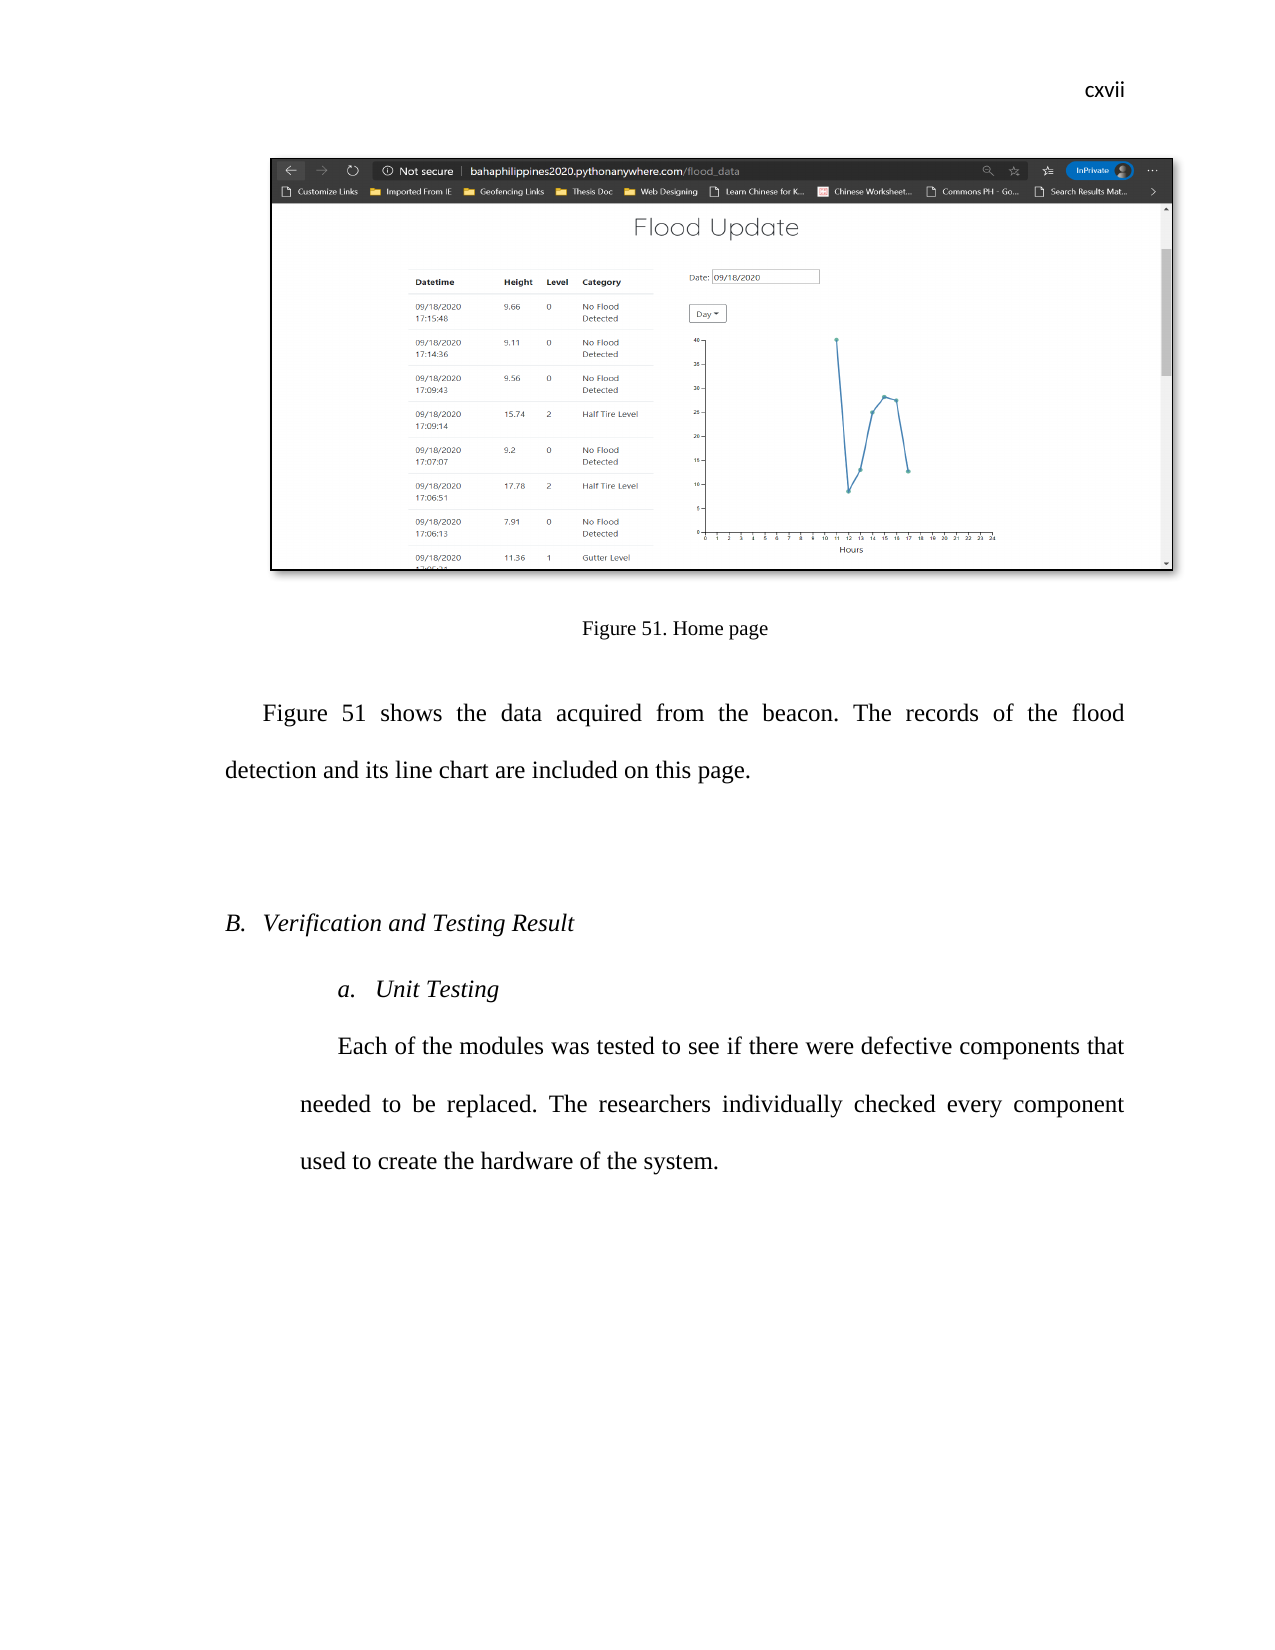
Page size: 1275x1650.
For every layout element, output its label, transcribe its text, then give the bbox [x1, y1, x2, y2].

text Each of the modules was tested to see if there were defective components that needed to be replaced. The researchers individually checked every component used to create the hardware of the system. [300, 1031, 1125, 1175]
picture [272, 159, 1172, 569]
subtitle Figure 51. Home page [225, 616, 1125, 640]
list Unit Testing [337, 974, 1125, 1002]
text Figure 51 shows the data acquired from the beacon. The records of the flood detection and its line chart are included on this page. [225, 698, 1125, 784]
subtitle Verification and Testing Result [225, 908, 1125, 937]
